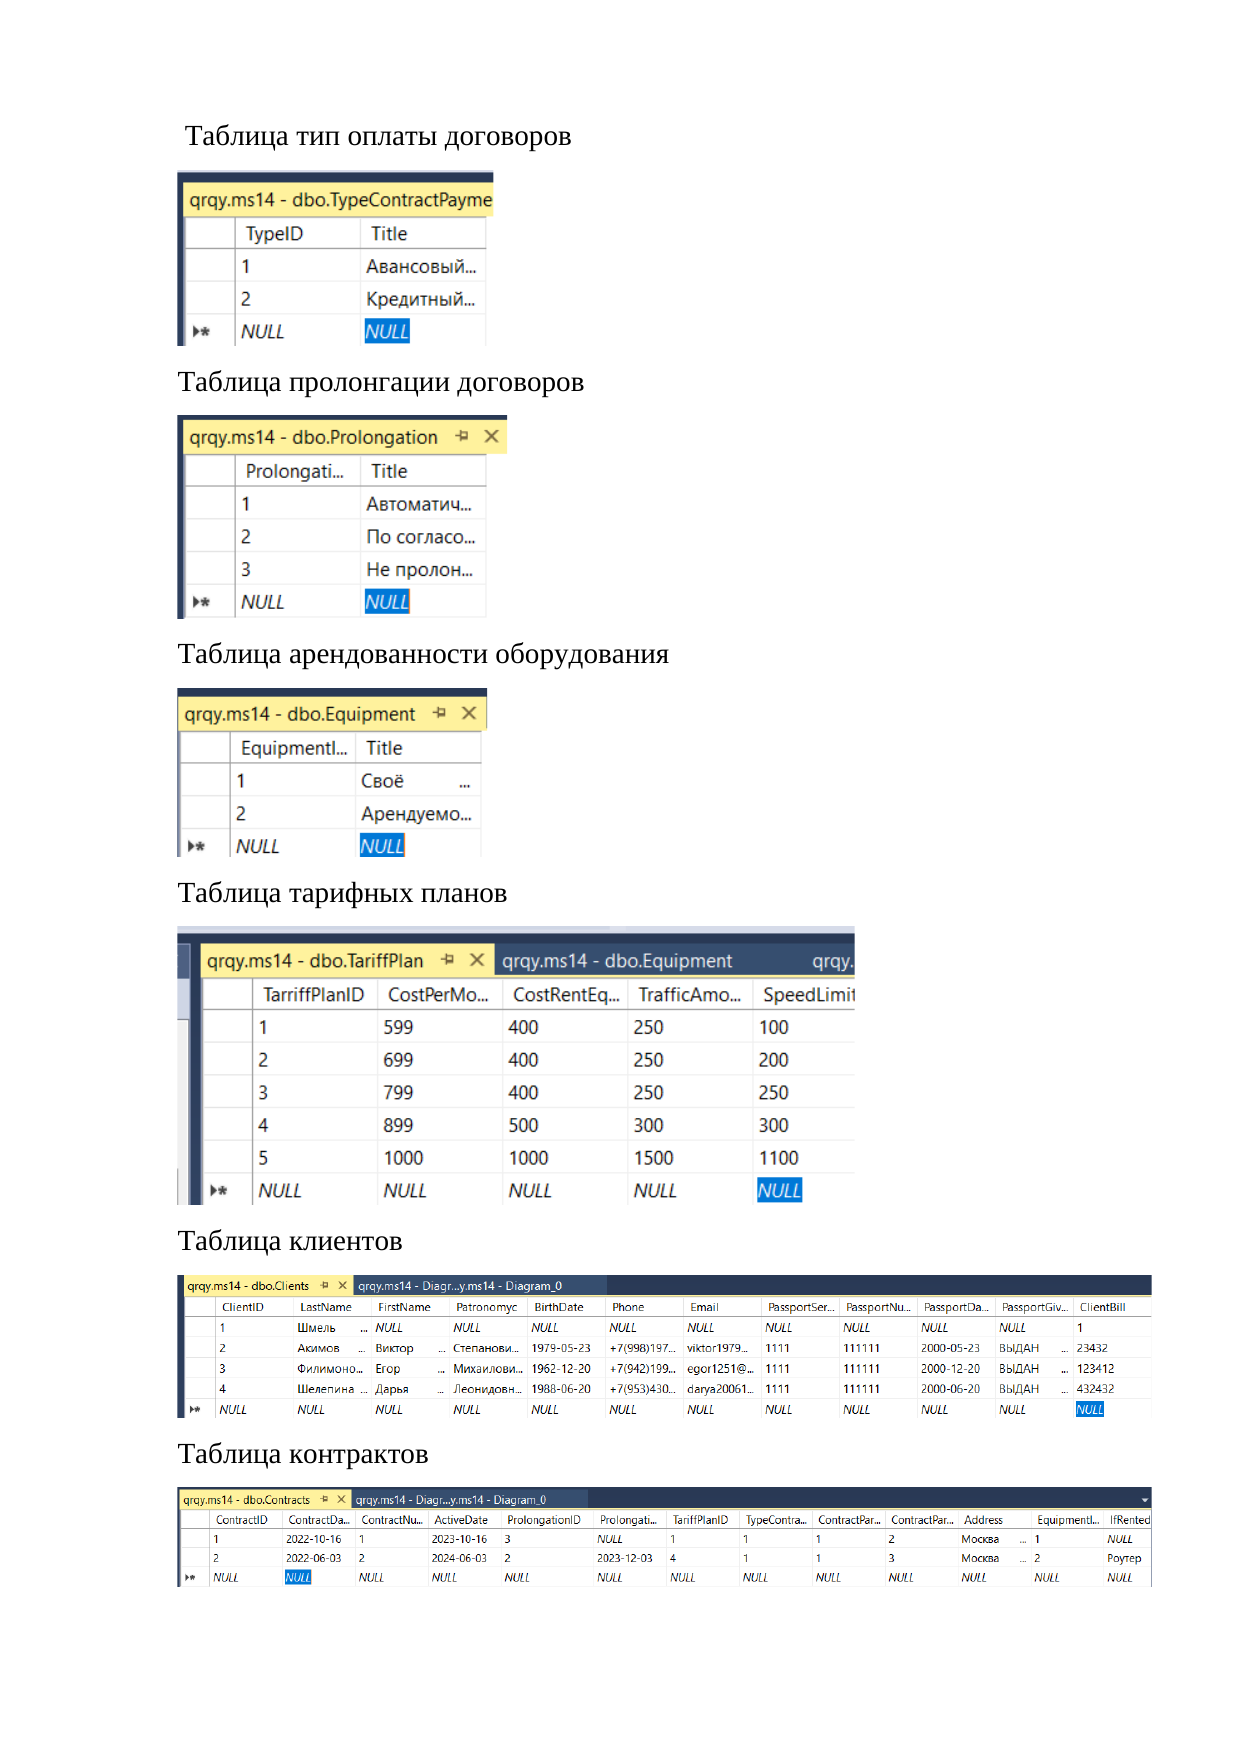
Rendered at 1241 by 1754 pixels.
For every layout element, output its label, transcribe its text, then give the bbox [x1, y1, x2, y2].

text Таблица арендованности оборудования [177, 637, 1152, 670]
picture [177, 170, 494, 346]
picture [177, 1275, 1152, 1418]
picture [177, 415, 508, 619]
text Таблица тарифных планов [177, 875, 1152, 908]
picture [177, 1487, 1152, 1587]
text Таблица клиентов [177, 1223, 1152, 1256]
picture [177, 926, 855, 1205]
picture [177, 688, 488, 857]
text Таблица контрактов [177, 1436, 1152, 1469]
text Таблица пролонгации договоров [177, 364, 1152, 397]
text Таблица тип оплаты договоров [177, 118, 1152, 152]
